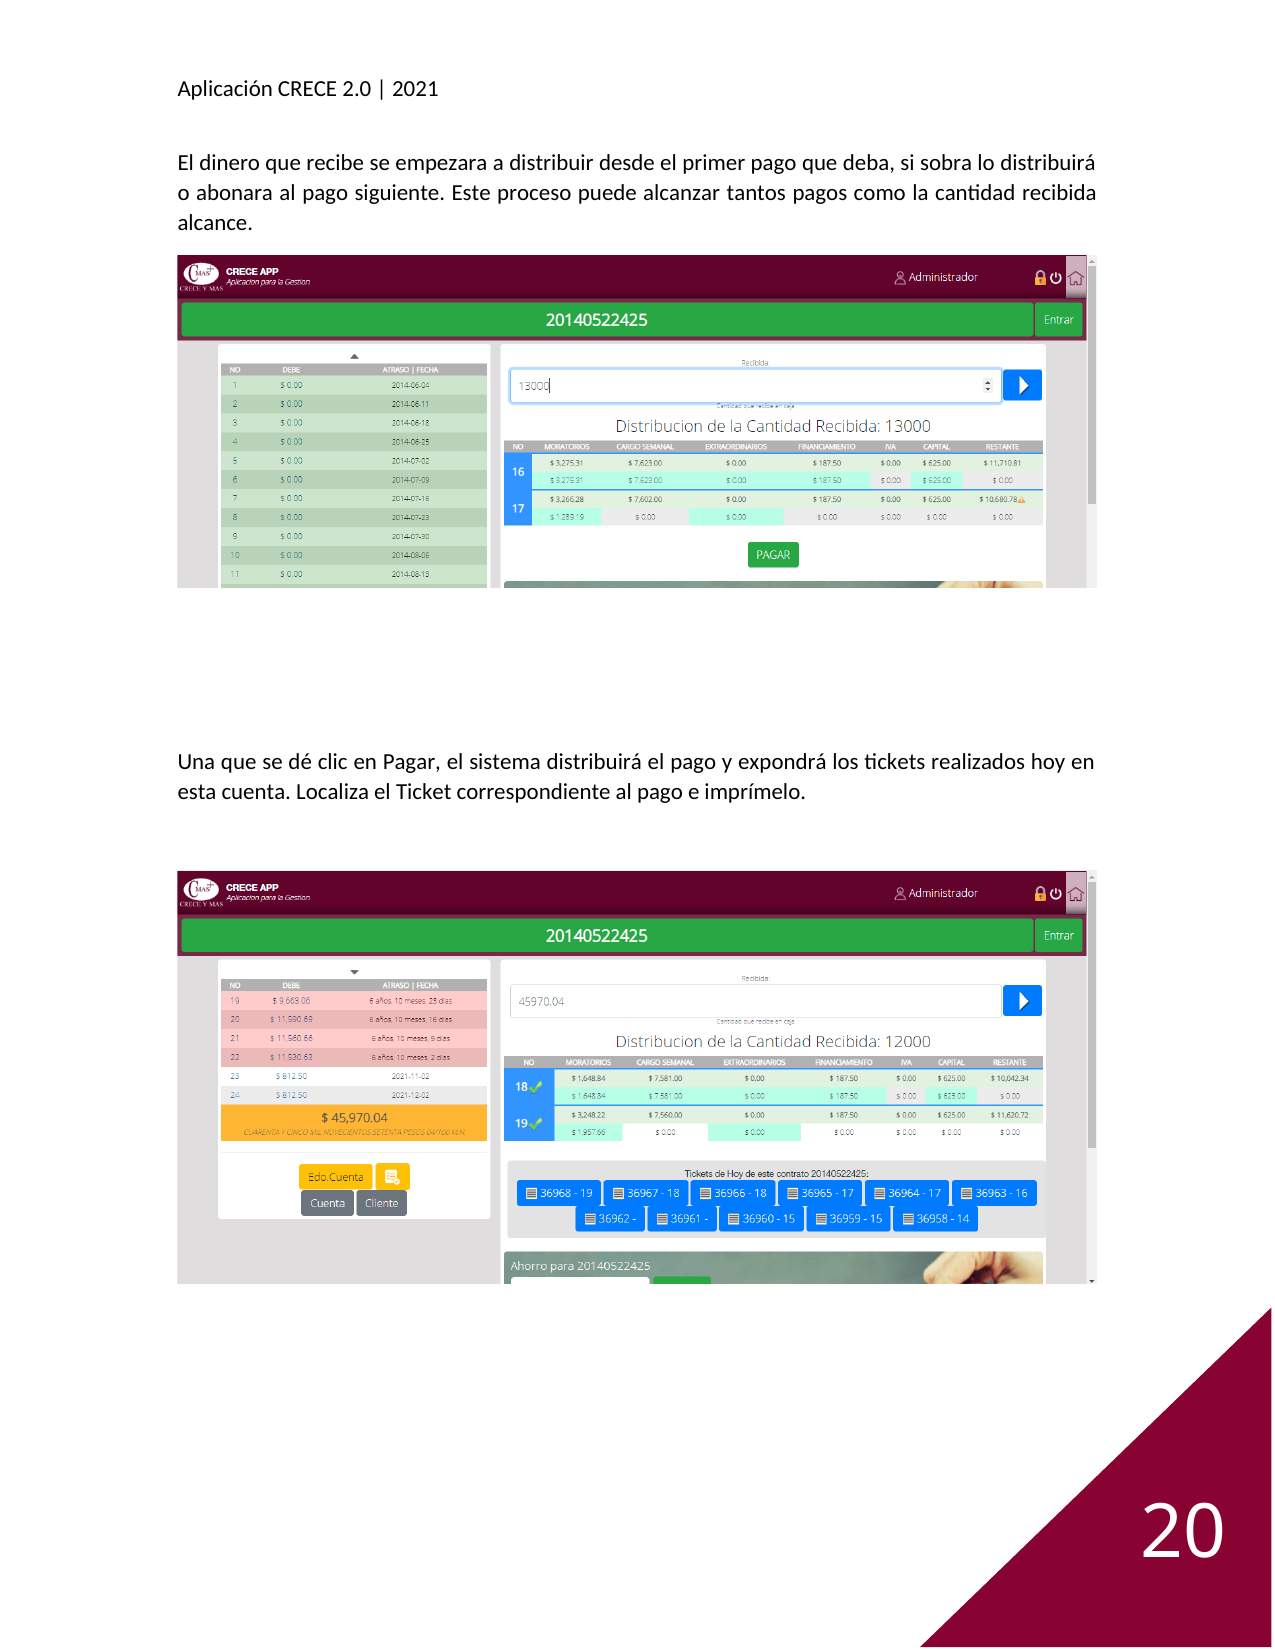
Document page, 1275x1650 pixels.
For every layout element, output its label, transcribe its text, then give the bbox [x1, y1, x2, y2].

picture [177, 255, 1097, 588]
text El dinero que recibe se empezara a distribuir desde el primer pago que deba, si sobra lo distribuirá o abonara al pago siguiente. Este proceso puede alcanzar tantos pagos como la cantidad recibida alcance. [177, 148, 1098, 236]
text Una que se dé clic en Pagar, el sistema distribuirá el pago y expondrá los tickets realizados hoy en esta cuenta. Localiza el Ticket correspondiente al pago e imprímelo. [177, 747, 1098, 805]
picture [177, 870, 1097, 1284]
